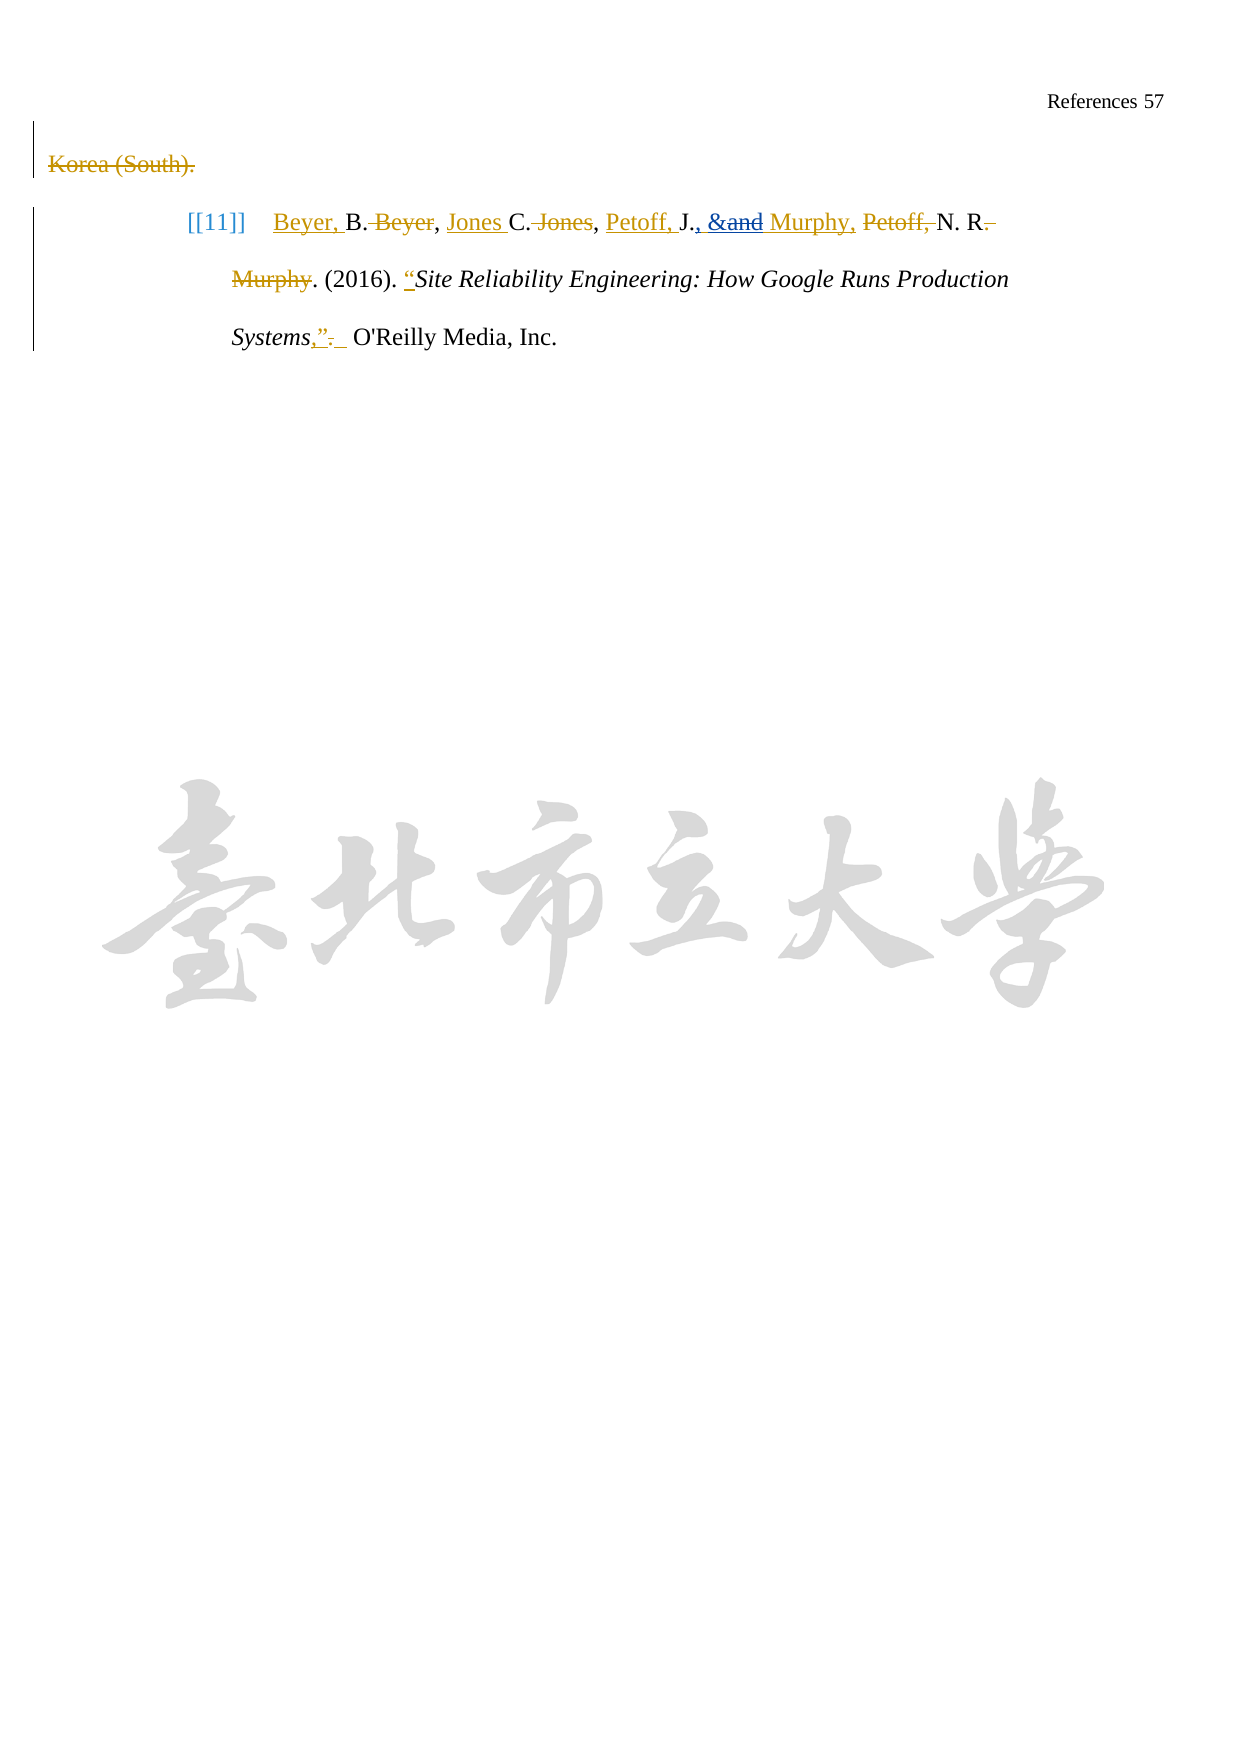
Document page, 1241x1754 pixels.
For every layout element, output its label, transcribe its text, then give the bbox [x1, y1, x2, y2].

picture [102, 776, 1104, 1009]
list B., C., J. N. R. (2016). Site Reliability Engineering: How Google Runs Production Systems O'Reilly Media, Inc. [187, 207, 1053, 351]
